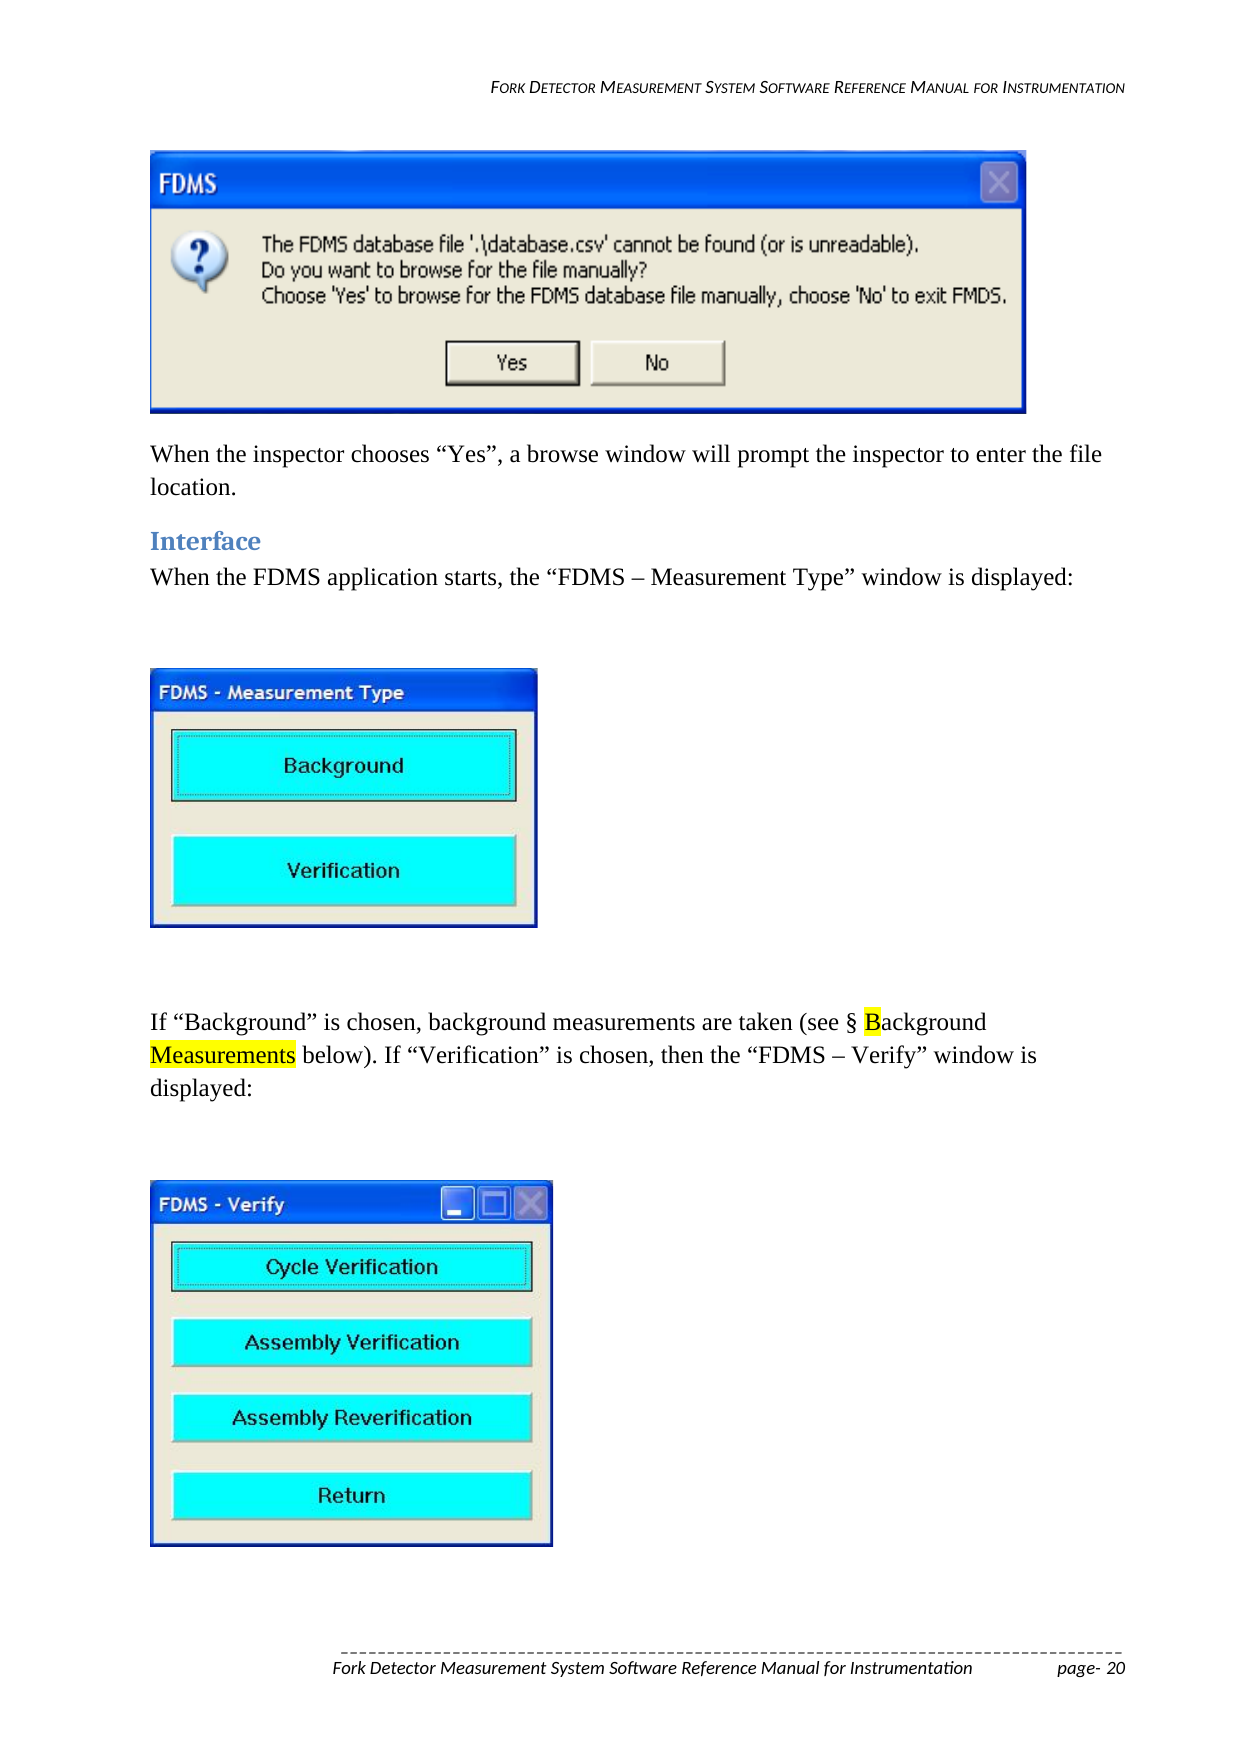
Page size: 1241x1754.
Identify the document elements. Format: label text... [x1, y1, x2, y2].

subtitle Interface [150, 526, 1125, 557]
text When the FDMS application starts, the “FDMS – Measurement Type” window is displayed: [150, 562, 1125, 590]
picture [150, 668, 538, 928]
text If “Background” is chosen, background measurements are taken (see § Background Measurements below). If “Verification” is chosen, then the “FDMS – Verify” window is displayed: [150, 1007, 1125, 1102]
picture [150, 1180, 554, 1547]
text When the inspector chooses “Yes”, a browse window will prompt the inspector to enter the file location. [150, 439, 1125, 501]
picture [150, 150, 1027, 414]
